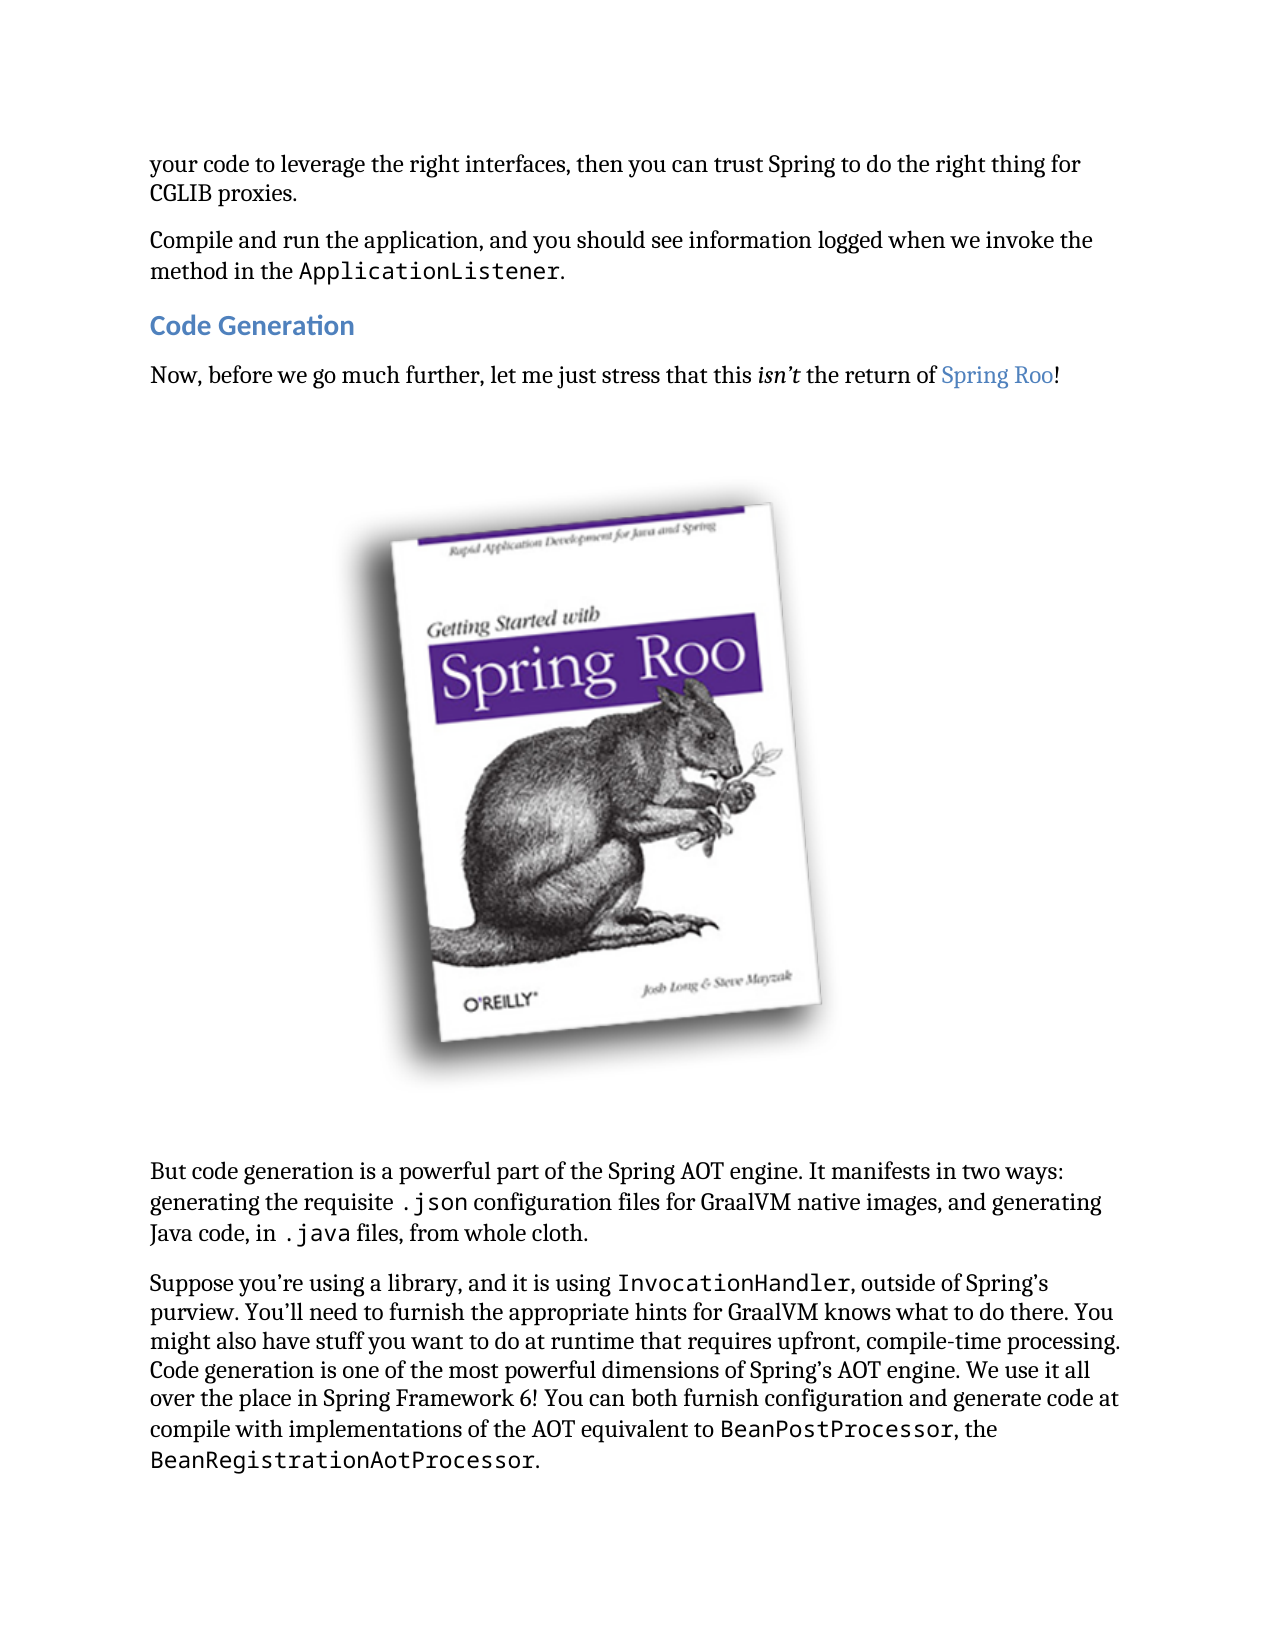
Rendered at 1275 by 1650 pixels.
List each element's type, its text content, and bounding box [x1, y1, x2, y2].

text Now, before we go much further, let me just stress that this isn’t the return of Spring Roo! [150, 361, 1125, 390]
text Compile and run the application, and you should see information logged when we invoke the method in the ApplicationListener. [150, 226, 1125, 286]
subtitle Code Generation [150, 307, 1125, 343]
text Suppose you’re using a library, and it is using InvocationHandler, outside of Spring’s purview. You’ll need to furnish the appropriate hints for GraalVM knows what to do there. You might also have stuff you want to do at runtime that requires upfront, compile-time processing. Code generation is one of the most powerful dimensions of Spring’s AOT engine. We use it all over the place in Spring Framework 6! You can both furnish configuration and generate code at compile with implementations of the AOT equivalent to BeanPostProcessor, the BeanRegistrationAotProcessor. [150, 1267, 1125, 1476]
text But code generation is a powerful part of the Spring AOT engine. It manifests in two ways: generating the requisite .json configuration files for GraalVM native images, and generating Java code, in .java files, from whole cloth. [150, 1157, 1125, 1248]
picture [168, 408, 1044, 1139]
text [150, 150, 1125, 207]
